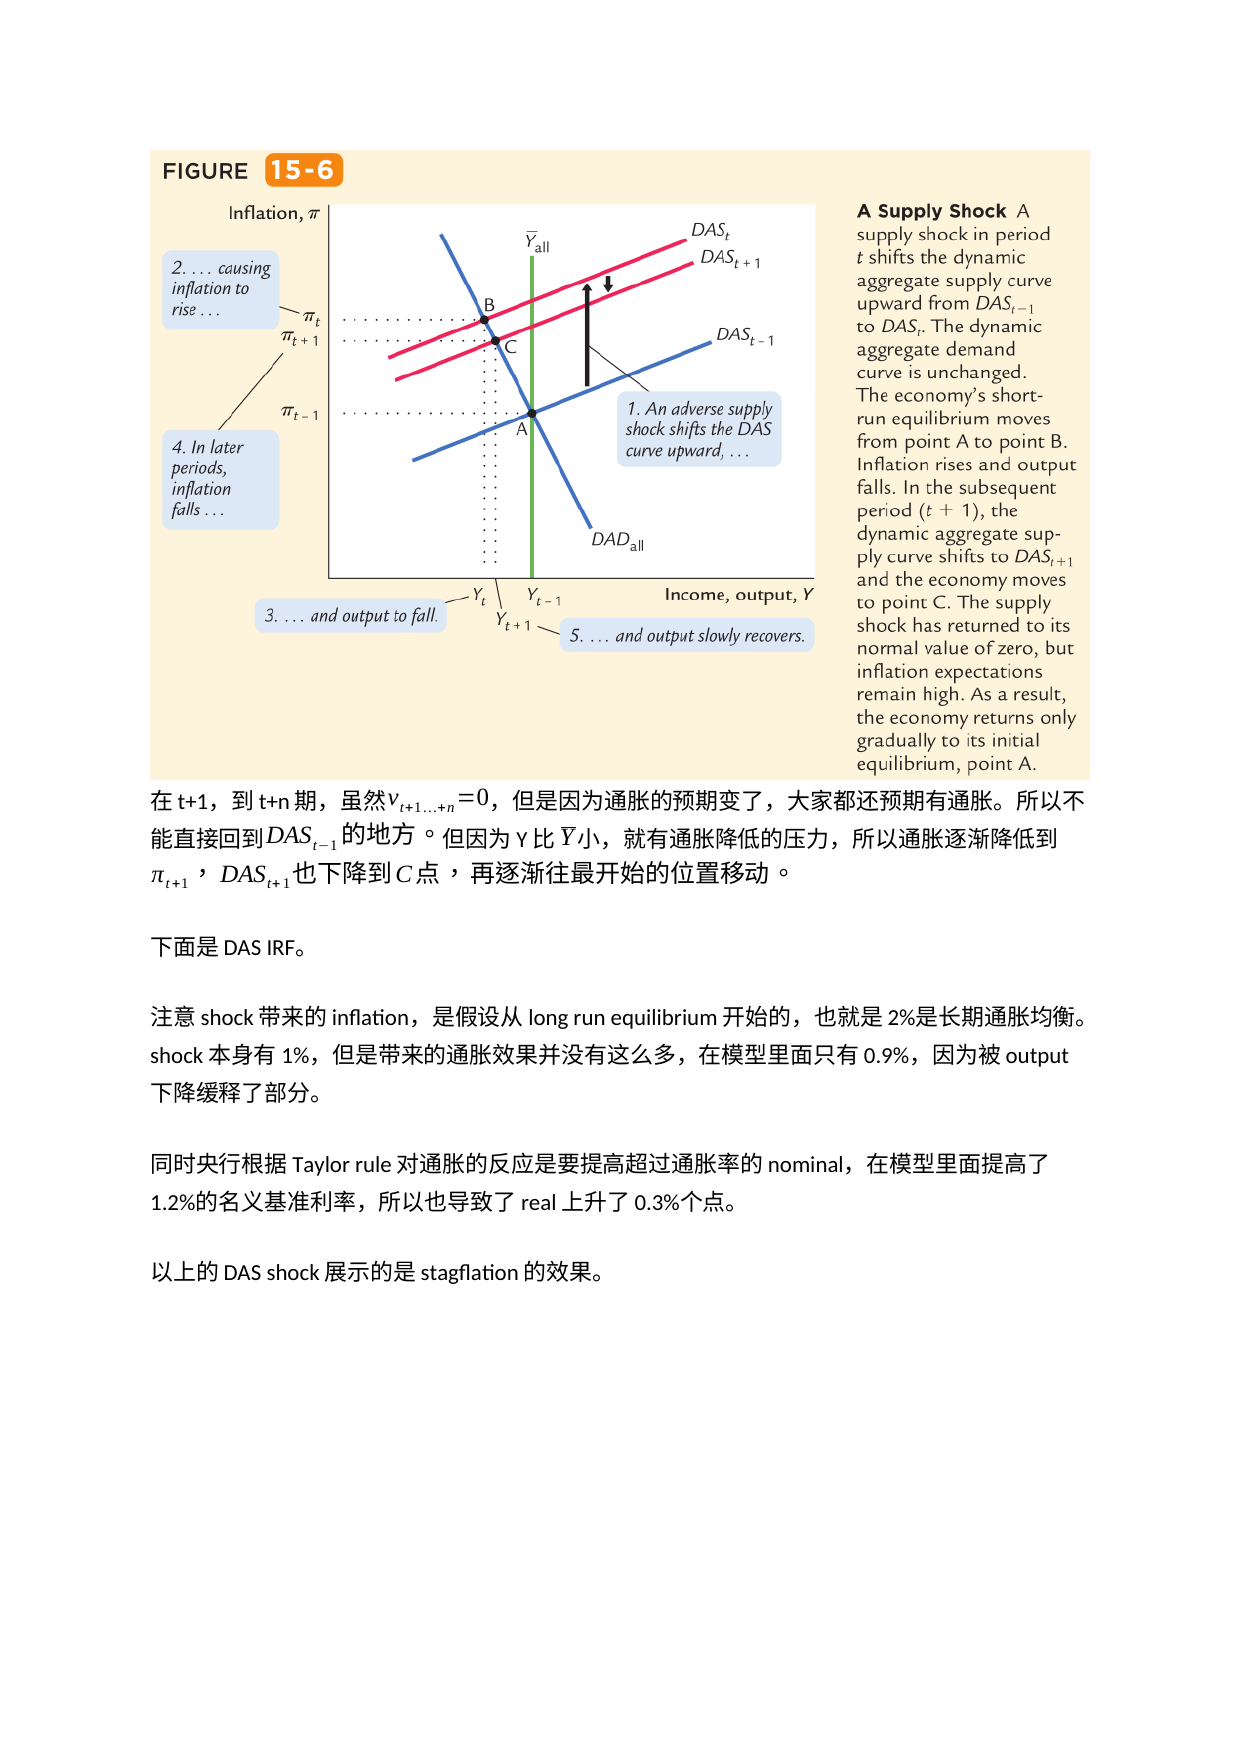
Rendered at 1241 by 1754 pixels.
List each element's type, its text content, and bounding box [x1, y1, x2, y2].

text 在t+1，到t+n期，虽然，但是因为通胀的预期变了，大家都还预期有通胀。所以不能直接回到但因为Y比 小，就有通胀降低的压力，所以通胀逐渐降低到 [150, 783, 1090, 893]
text 下面是DAS IRF。 [150, 929, 1090, 962]
text 注意shock带来的inflation，是假设从long run equilibrium开始的，也就是2%是长期通胀均衡。shock本身有1%，但是带来的通胀效果并没有这么多，在模型里面只有0.9%，因为被output下降缓释了部分。 [150, 999, 1090, 1108]
text 以上的DAS shock展示的是stagflation的效果。 [150, 1254, 1090, 1287]
text 同时央行根据Taylor rule对通胀的反应是要提高超过通胀率的nominal，在模型里面提高了1.2%的名义基准利率，所以也导致了real上升了0.3%个点。 [150, 1146, 1090, 1217]
picture [150, 150, 1091, 780]
